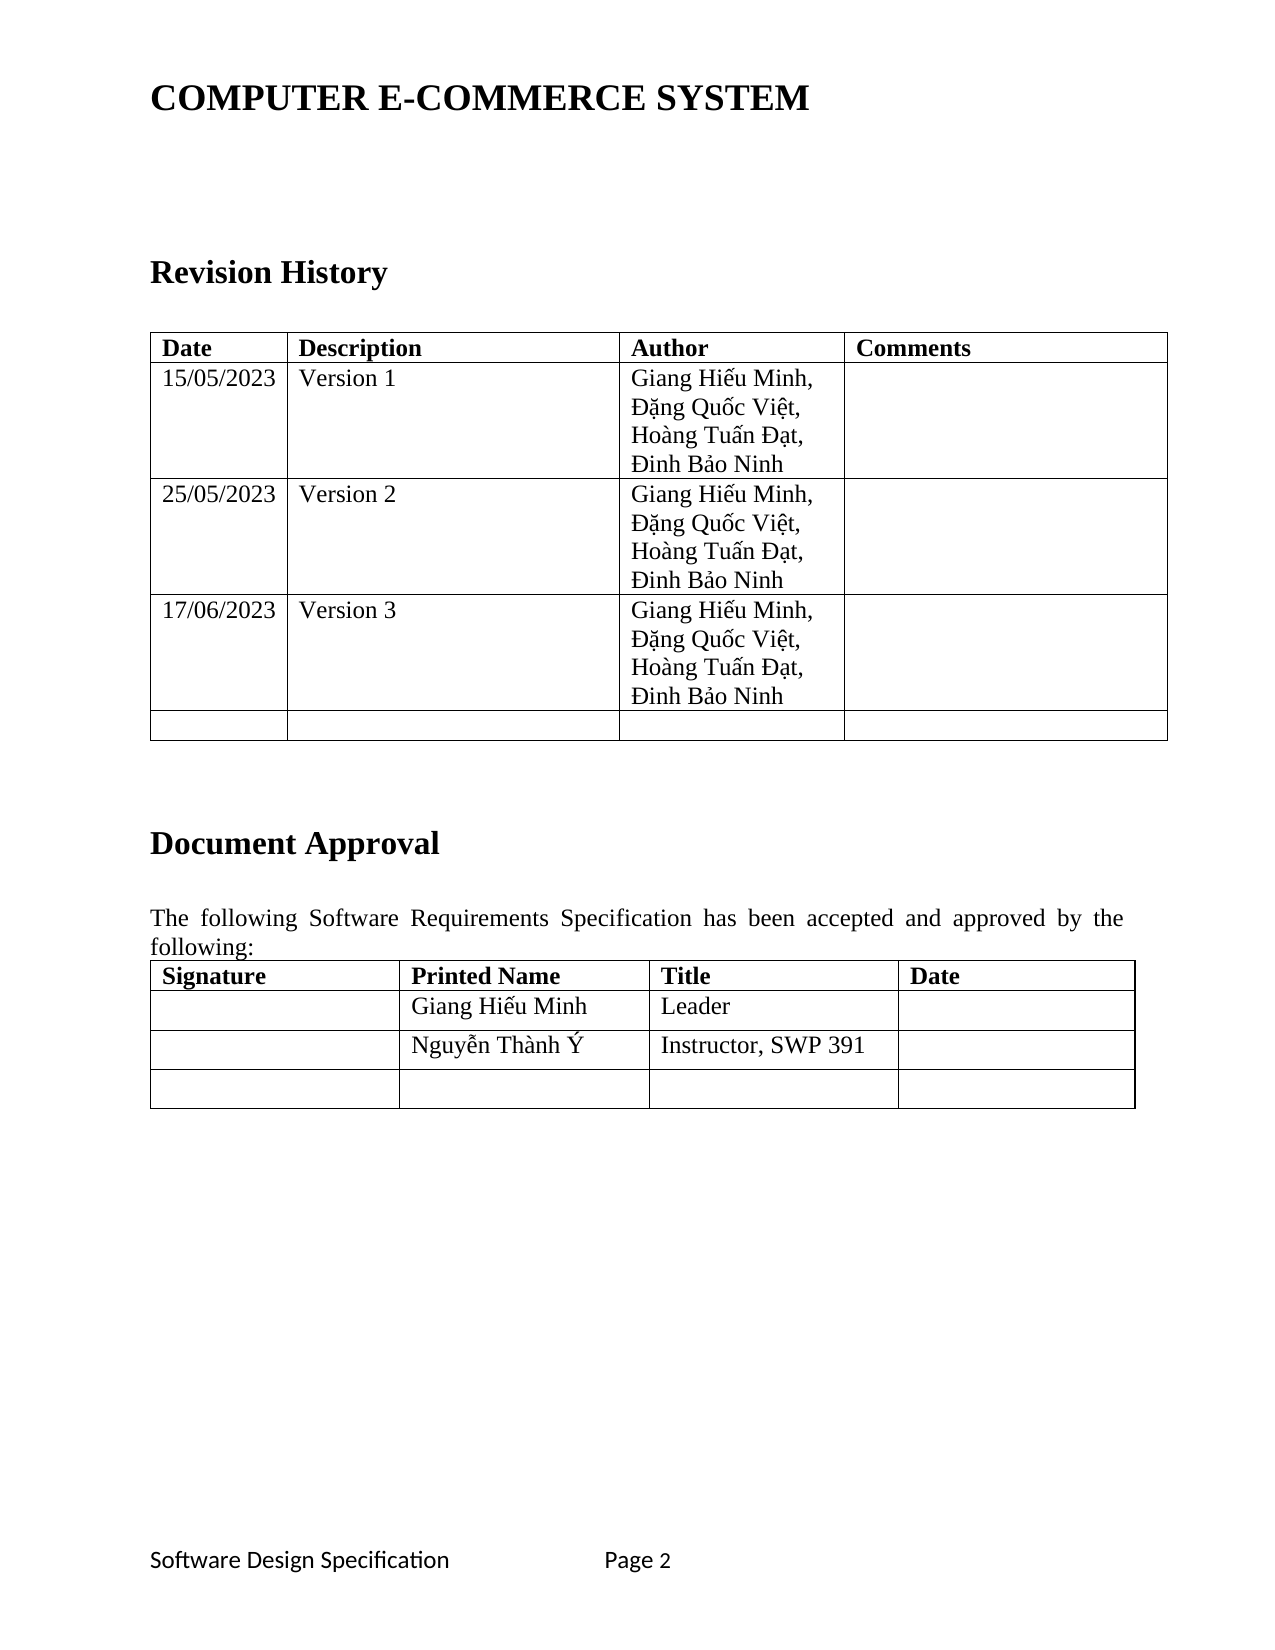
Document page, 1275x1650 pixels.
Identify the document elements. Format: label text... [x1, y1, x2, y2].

table_cell Version 1 [288, 363, 619, 478]
table_cell [151, 1070, 399, 1108]
table_header Date [899, 961, 1134, 990]
table_cell [151, 711, 287, 740]
table_header Date [151, 333, 287, 362]
table_cell [845, 479, 1167, 594]
table_header Description [288, 333, 619, 362]
table_cell [620, 711, 844, 740]
table_cell Nguyễn Thành Ý [400, 1031, 649, 1069]
table_cell Instructor, SWP 391 [650, 1031, 898, 1069]
table_cell Giang Hiếu Minh, Đặng Quốc Việt, Hoàng Tuấn Đạt, Đinh Bảo Ninh [620, 479, 844, 594]
table_header Signature [151, 961, 399, 990]
table_cell [400, 1070, 649, 1108]
table_header Printed Name [400, 961, 649, 990]
table_cell [899, 1031, 1134, 1069]
table_cell Leader [650, 991, 898, 1029]
table_header Author [620, 333, 844, 362]
table_cell [845, 363, 1167, 478]
table_cell 17/06/2023 [151, 595, 287, 710]
table_cell [151, 991, 399, 1029]
table_cell [288, 711, 619, 740]
table_cell Giang Hiếu Minh, Đặng Quốc Việt, Hoàng Tuấn Đạt, Đinh Bảo Ninh [620, 363, 844, 478]
table_cell [650, 1070, 898, 1108]
table_cell 15/05/2023 [151, 363, 287, 478]
subtitle Revision History [150, 252, 1125, 291]
table_cell Version 3 [288, 595, 619, 710]
table_cell [845, 595, 1167, 710]
table_cell [899, 1070, 1134, 1108]
table_cell Version 2 [288, 479, 619, 594]
table_cell 25/05/2023 [151, 479, 287, 594]
table_cell Giang Hiếu Minh [400, 991, 649, 1029]
text The following Software Requirements Specification has been accepted and approved by the following: [150, 903, 1125, 960]
table_cell [845, 711, 1167, 740]
table_header Title [650, 961, 898, 990]
table_header Comments [845, 333, 1167, 362]
table_cell Giang Hiếu Minh, Đặng Quốc Việt, Hoàng Tuấn Đạt, Đinh Bảo Ninh [620, 595, 844, 710]
table_cell [899, 991, 1134, 1029]
subtitle Document Approval [150, 823, 1125, 862]
table_cell [151, 1031, 399, 1069]
